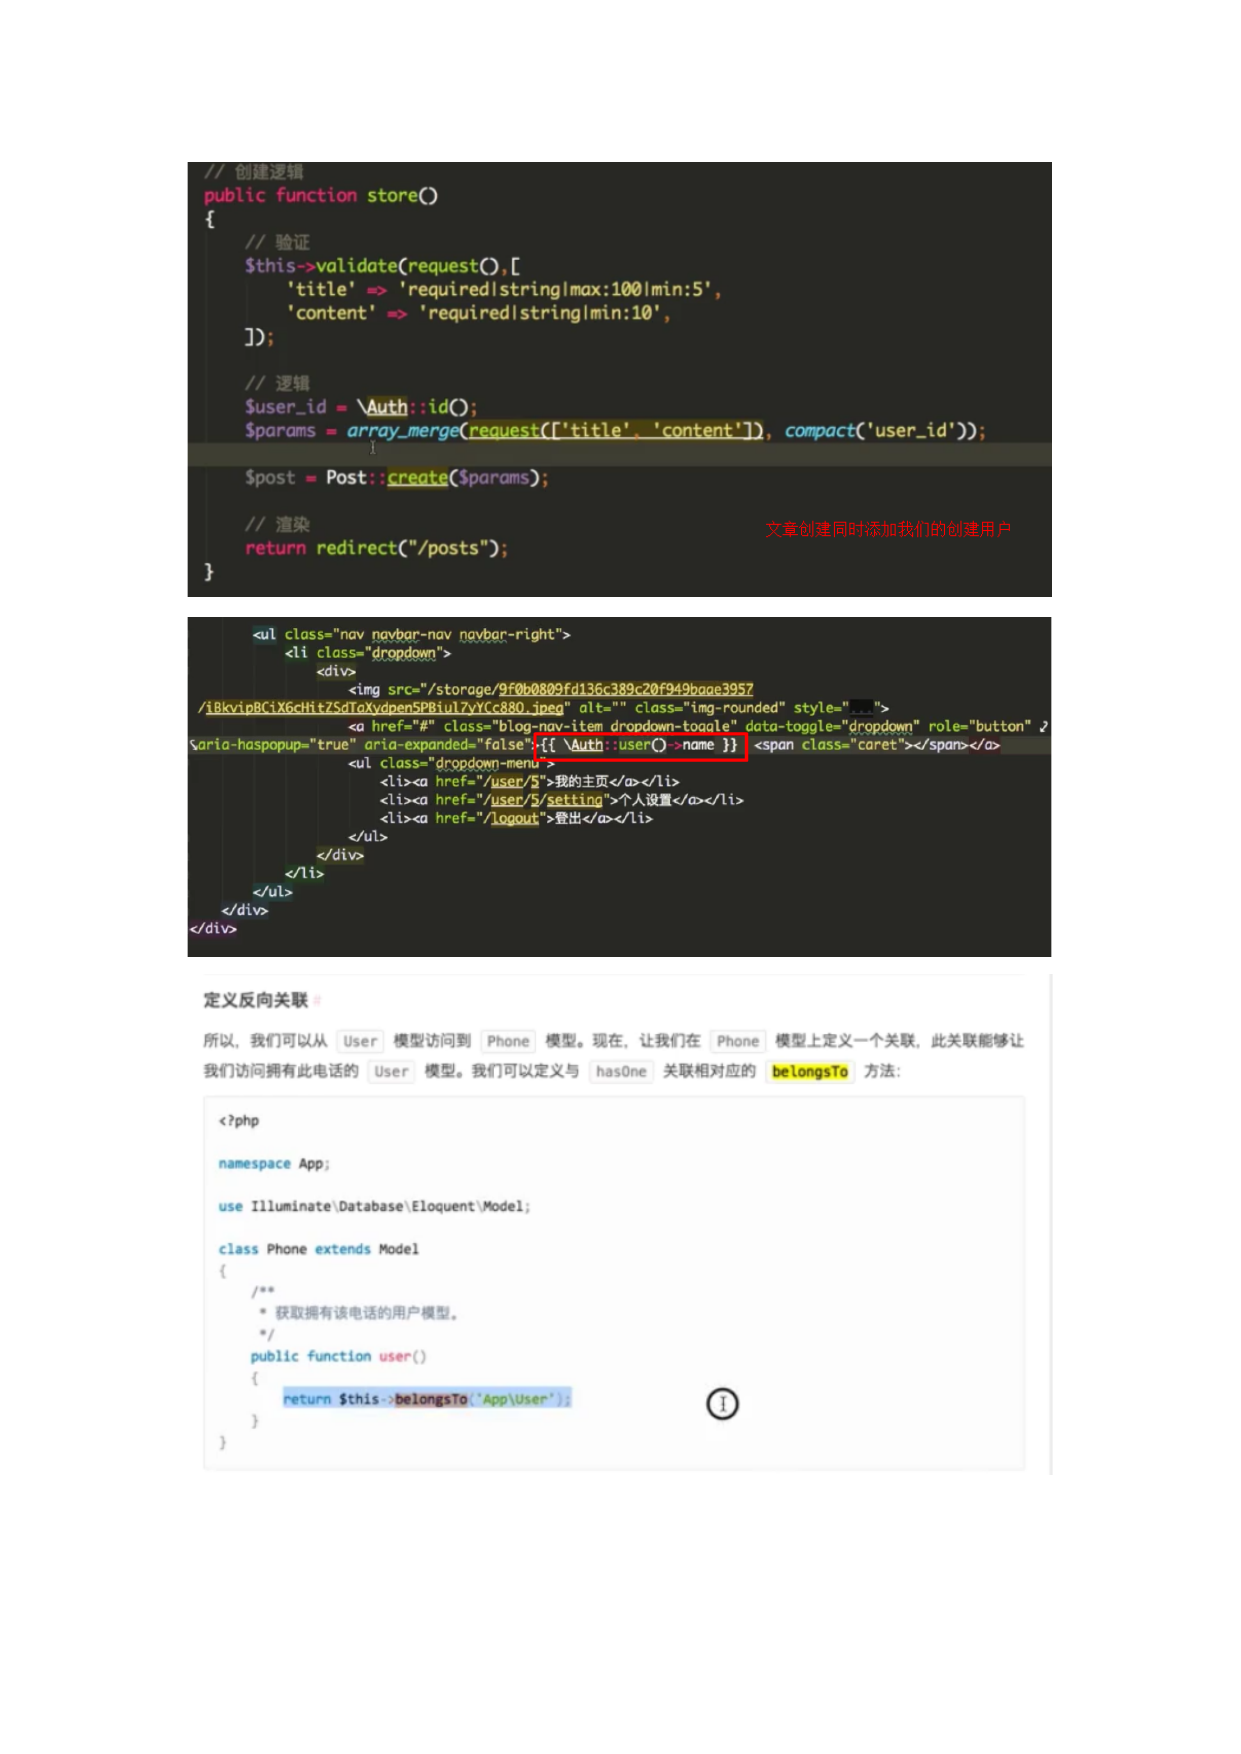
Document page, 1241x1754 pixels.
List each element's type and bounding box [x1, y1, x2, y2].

picture [187, 162, 1052, 597]
picture [187, 974, 1053, 1475]
picture [187, 617, 1052, 957]
